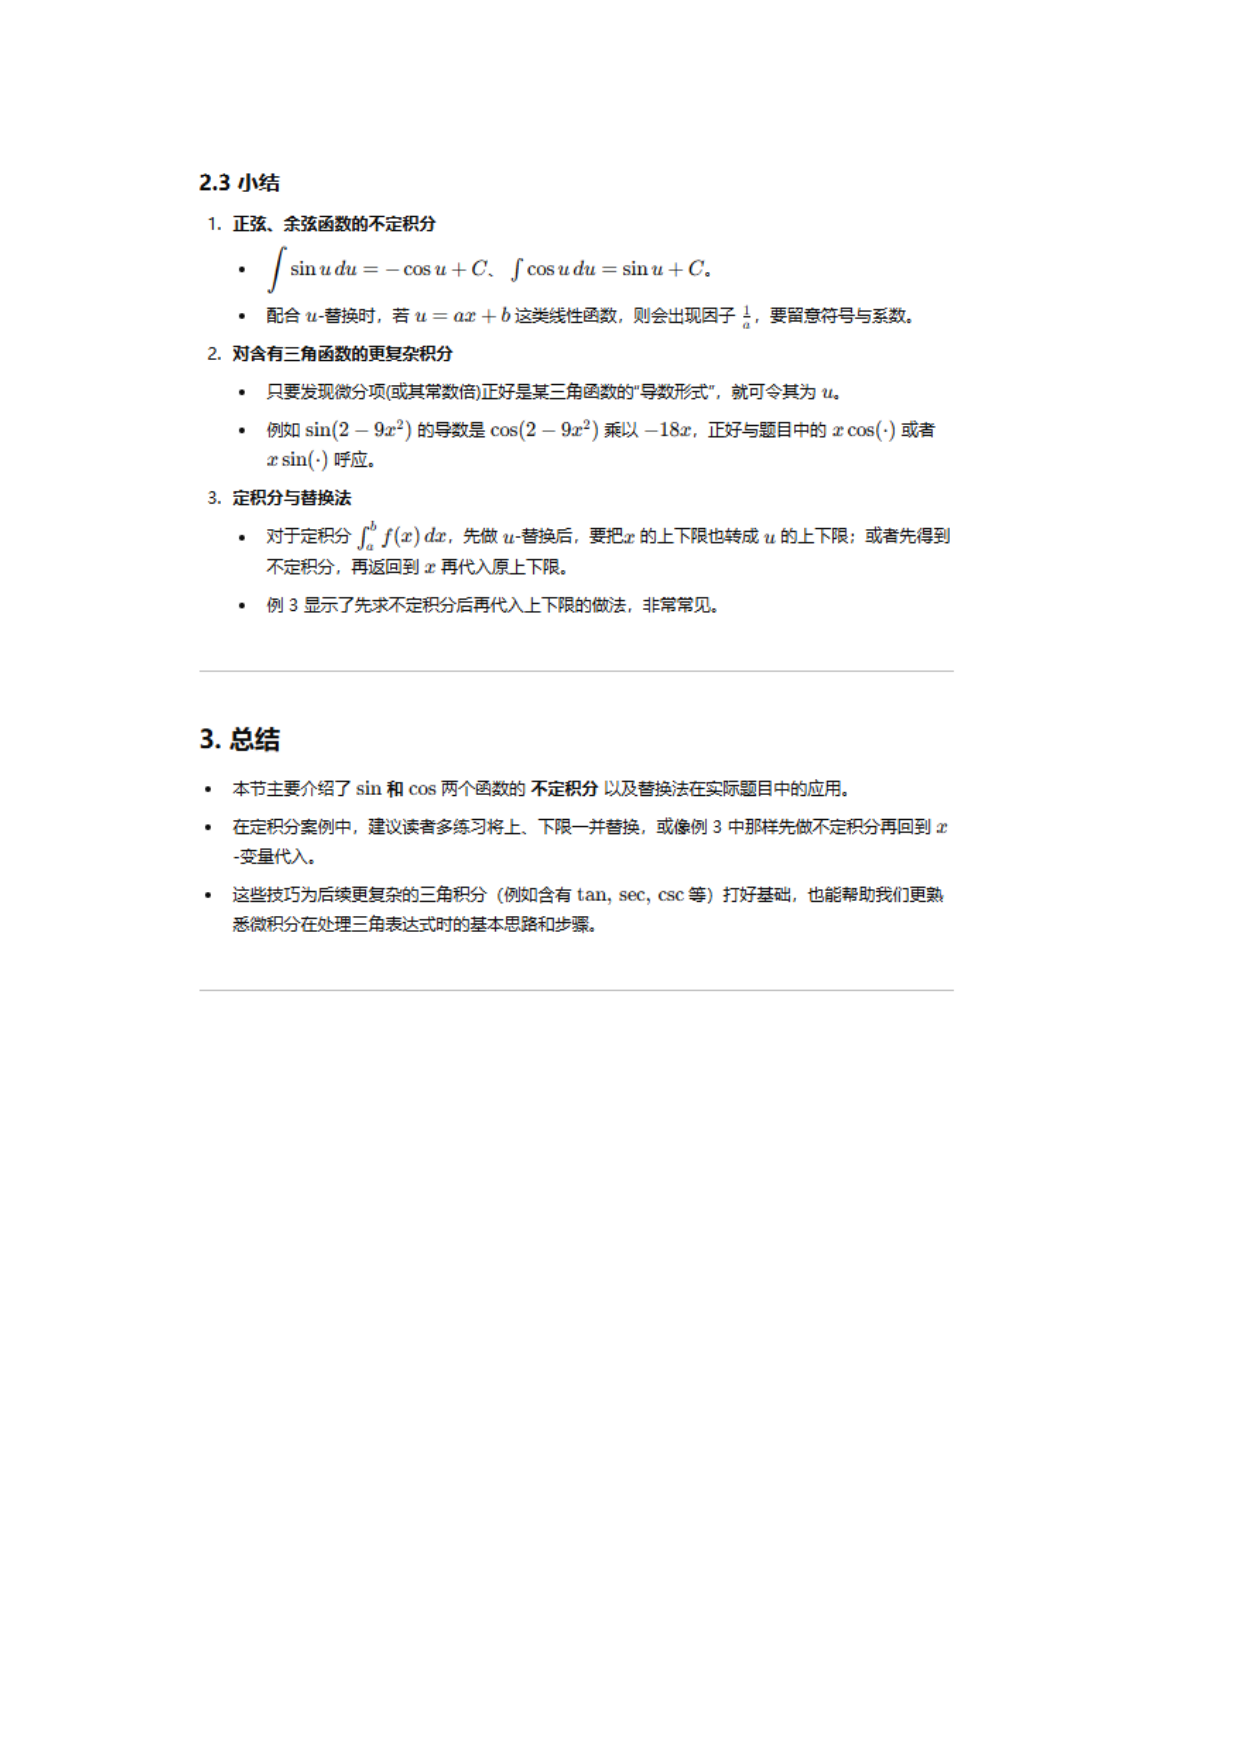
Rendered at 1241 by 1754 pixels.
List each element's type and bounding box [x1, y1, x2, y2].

picture [187, 152, 1053, 1028]
